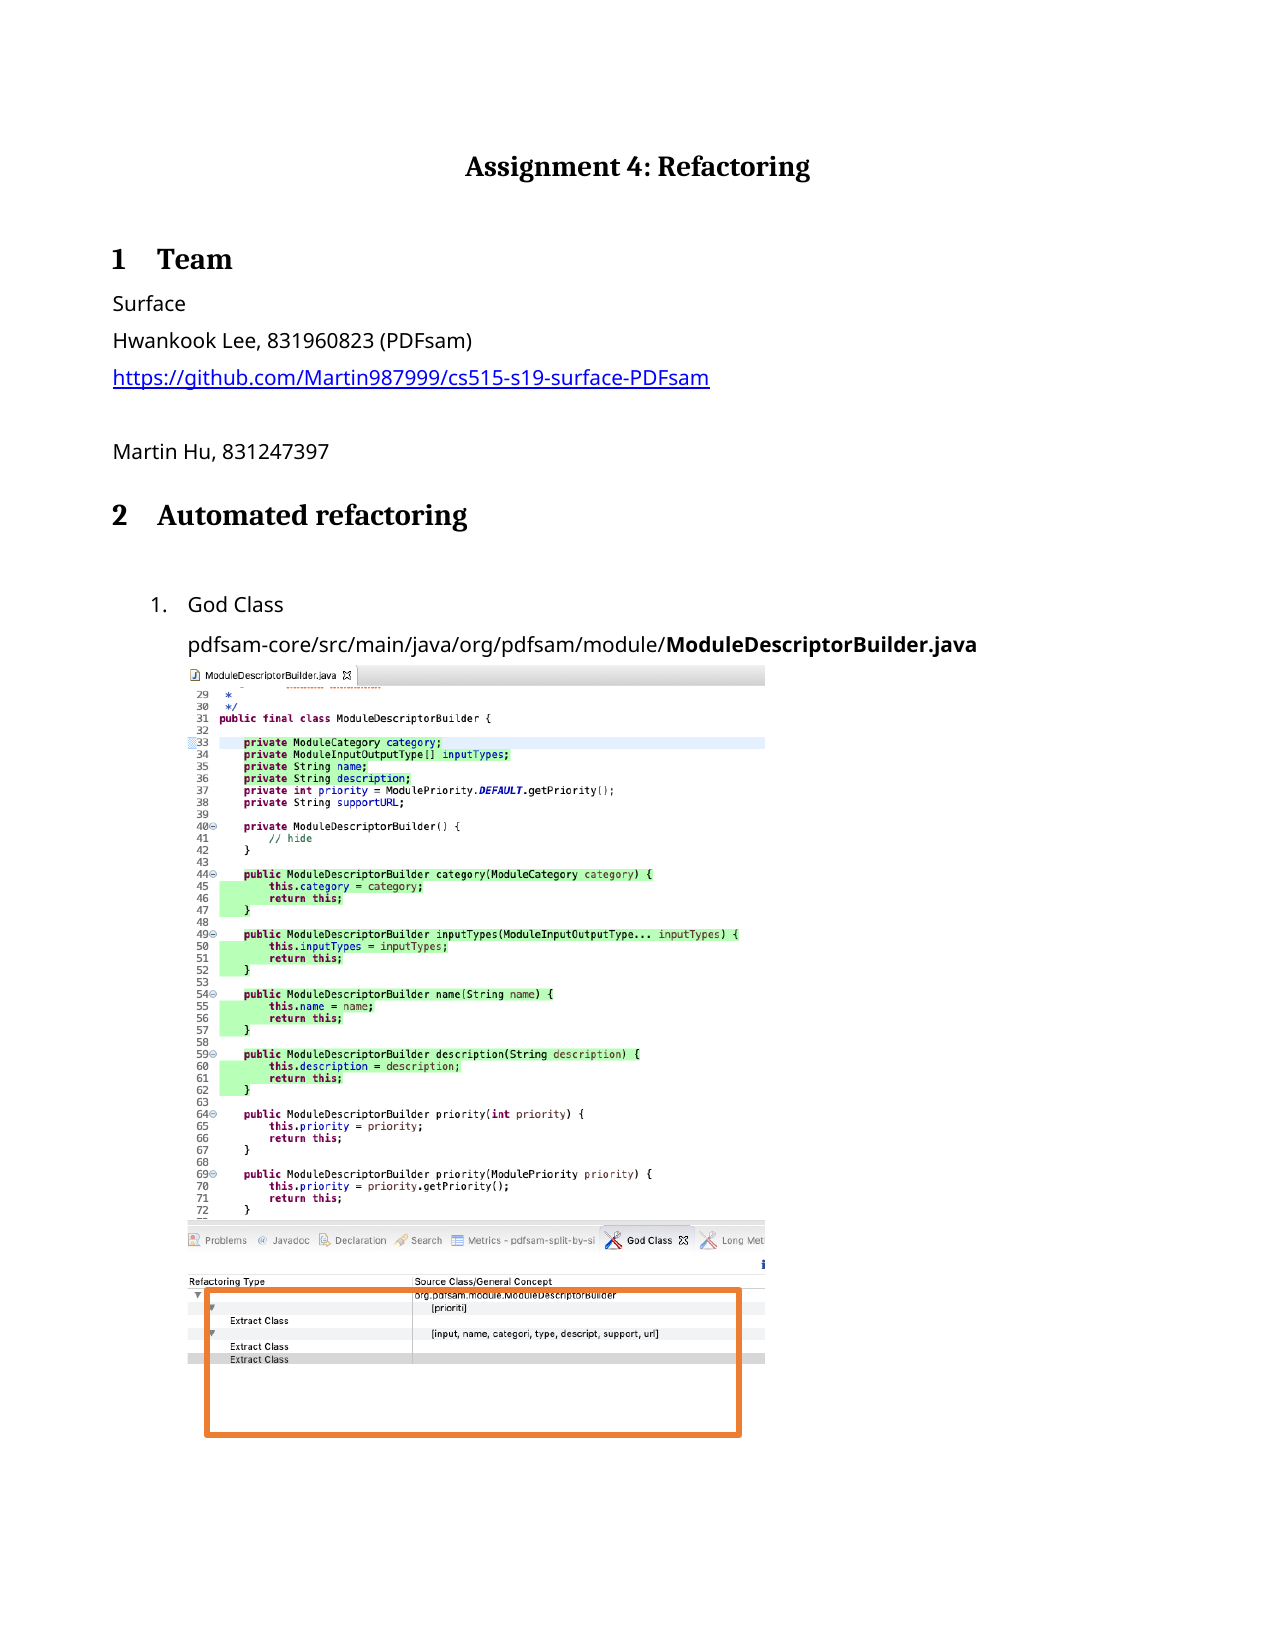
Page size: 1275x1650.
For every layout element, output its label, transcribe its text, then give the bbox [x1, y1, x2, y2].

picture [210, 1293, 736, 1364]
text Martin Hu, 831247397 [112, 437, 1162, 466]
picture [187, 665, 765, 1364]
text Hwankook Lee, 831960823 (PDFsam) [112, 326, 1162, 354]
subtitle Team [112, 243, 1162, 277]
text https://github.com/Martin987999/cs515-s19-surface-PDFsam [112, 363, 1162, 392]
list God Class [150, 590, 1162, 618]
title Assignment 4: Refactoring [112, 150, 1162, 183]
text Surface [112, 289, 1162, 317]
subtitle Automated refactoring [112, 498, 1162, 533]
